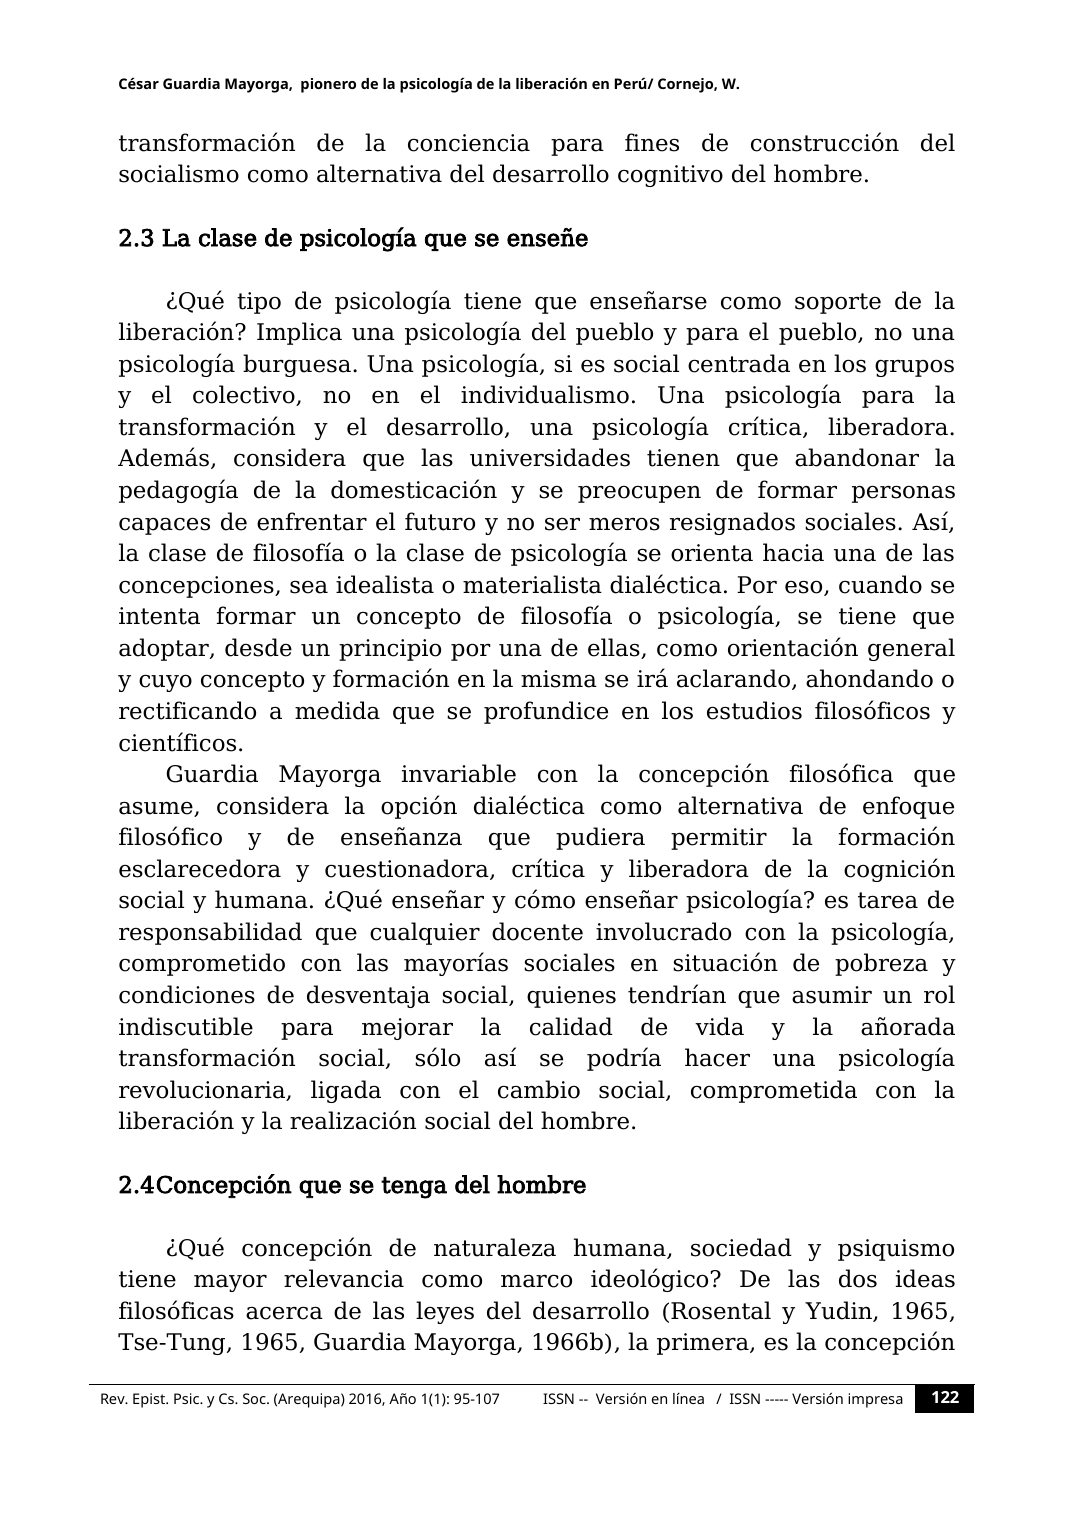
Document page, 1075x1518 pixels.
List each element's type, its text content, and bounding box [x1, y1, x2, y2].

text 2.3 La clase de psicología que se enseñe [118, 223, 957, 251]
text ¿Qué tipo de psicología tiene que enseñarse como soporte de la liberación? Implica una psicología del pueblo y para el pueblo, no una psicología burguesa. Una psicología, si es social centrada en los grupos y el colectivo, no en el individualismo. Una psicología para la transformación y el desarrollo, una psicología crítica, liberadora. Además, considera que las universidades tienen que abandonar la pedagogía de la domesticación y se preocupen de formar personas capaces de enfrentar el futuro y no ser meros resignados sociales. Así, la clase de filosofía o la clase de psicología se orienta hacia una de las concepciones, sea idealista o materialista dialéctica. Por eso, cuando se intenta formar un concepto de filosofía o psicología, se tiene que adoptar, desde un principio por una de ellas, como orientación general y cuyo concepto y formación en la misma se irá aclarando, ahondando o rectificando a medida que se profundice en los estudios filosóficos y científicos. [118, 286, 957, 756]
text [118, 128, 957, 188]
list Concepción que se tenga del hombre [118, 1170, 957, 1198]
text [118, 1233, 957, 1355]
text Guardia Mayorga invariable con la concepción filosófica que asume, considera la opción dialéctica como alternativa de enfoque filosófico y de enseñanza que pudiera permitir la formación esclarecedora y cuestionadora, crítica y liberadora de la cognición social y humana. ¿Qué enseñar y cómo enseñar psicología? es tarea de responsabilidad que cualquier docente involucrado con la psicología, comprometido con las mayorías sociales en situación de pobreza y condiciones de desventaja social, quienes tendrían que asumir un rol indiscutible para mejorar la calidad de vida y la añorada transformación social, sólo así se podría hacer una psicología revolucionaria, ligada con el cambio social, comprometida con la liberación y la realización social del hombre. [118, 760, 957, 1134]
